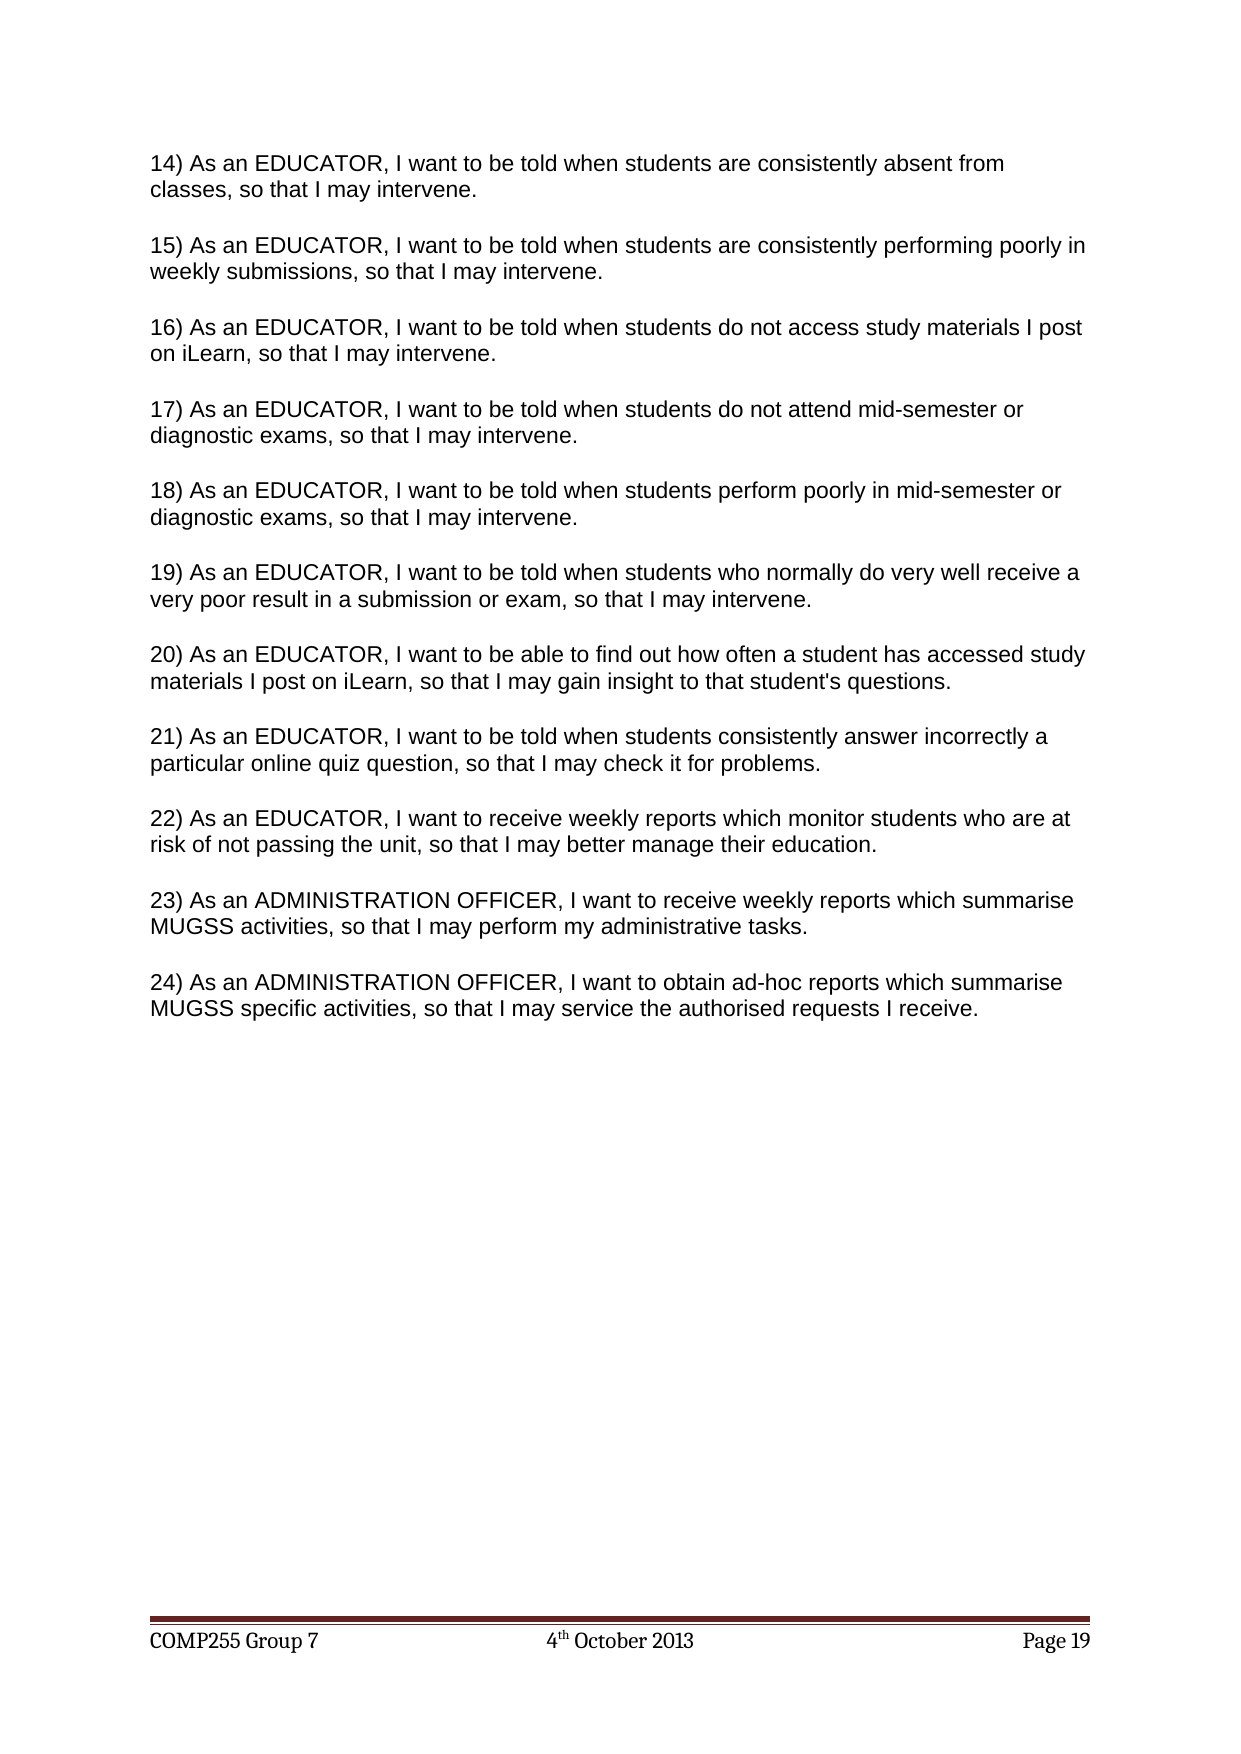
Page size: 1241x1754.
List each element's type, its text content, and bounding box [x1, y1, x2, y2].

text 22) As an EDUCATOR, I want to receive weekly reports which monitor students who are at risk of not passing the unit, so that I may better manage their education. [150, 805, 1090, 858]
text 21) As an EDUCATOR, I want to be told when students consistently answer incorrectly a particular online quiz question, so that I may check it for problems. [150, 723, 1090, 776]
text 20) As an EDUCATOR, I want to be able to find out how often a student has accessed study materials I post on iLearn, so that I may gain insight to that student's questions. [150, 641, 1090, 694]
text 19) As an EDUCATOR, I want to be told when students who normally do very well receive a very poor result in a submission or exam, so that I may intervene. [150, 559, 1090, 612]
text 23) As an ADMINISTRATION OFFICER, I want to receive weekly reports which summarise MUGSS activities, so that I may perform my administrative tasks. [150, 887, 1090, 939]
text 24) As an ADMINISTRATION OFFICER, I want to obtain ad-hoc reports which summarise MUGSS specific activities, so that I may service the authorised requests I receive. [150, 969, 1090, 1021]
text 18) As an EDUCATOR, I want to be told when students perform poorly in mid-semester or diagnostic exams, so that I may intervene. [150, 477, 1090, 530]
text 15) As an EDUCATOR, I want to be told when students are consistently performing poorly in weekly submissions, so that I may intervene. [150, 232, 1090, 284]
text 14) As an EDUCATOR, I want to be told when students are consistently absent from classes, so that I may intervene. [150, 150, 1090, 203]
text 17) As an EDUCATOR, I want to be told when students do not attend mid-semester or diagnostic exams, so that I may intervene. [150, 396, 1090, 448]
text 16) As an EDUCATOR, I want to be told when students do not access study materials I post on iLearn, so that I may intervene. [150, 314, 1090, 366]
